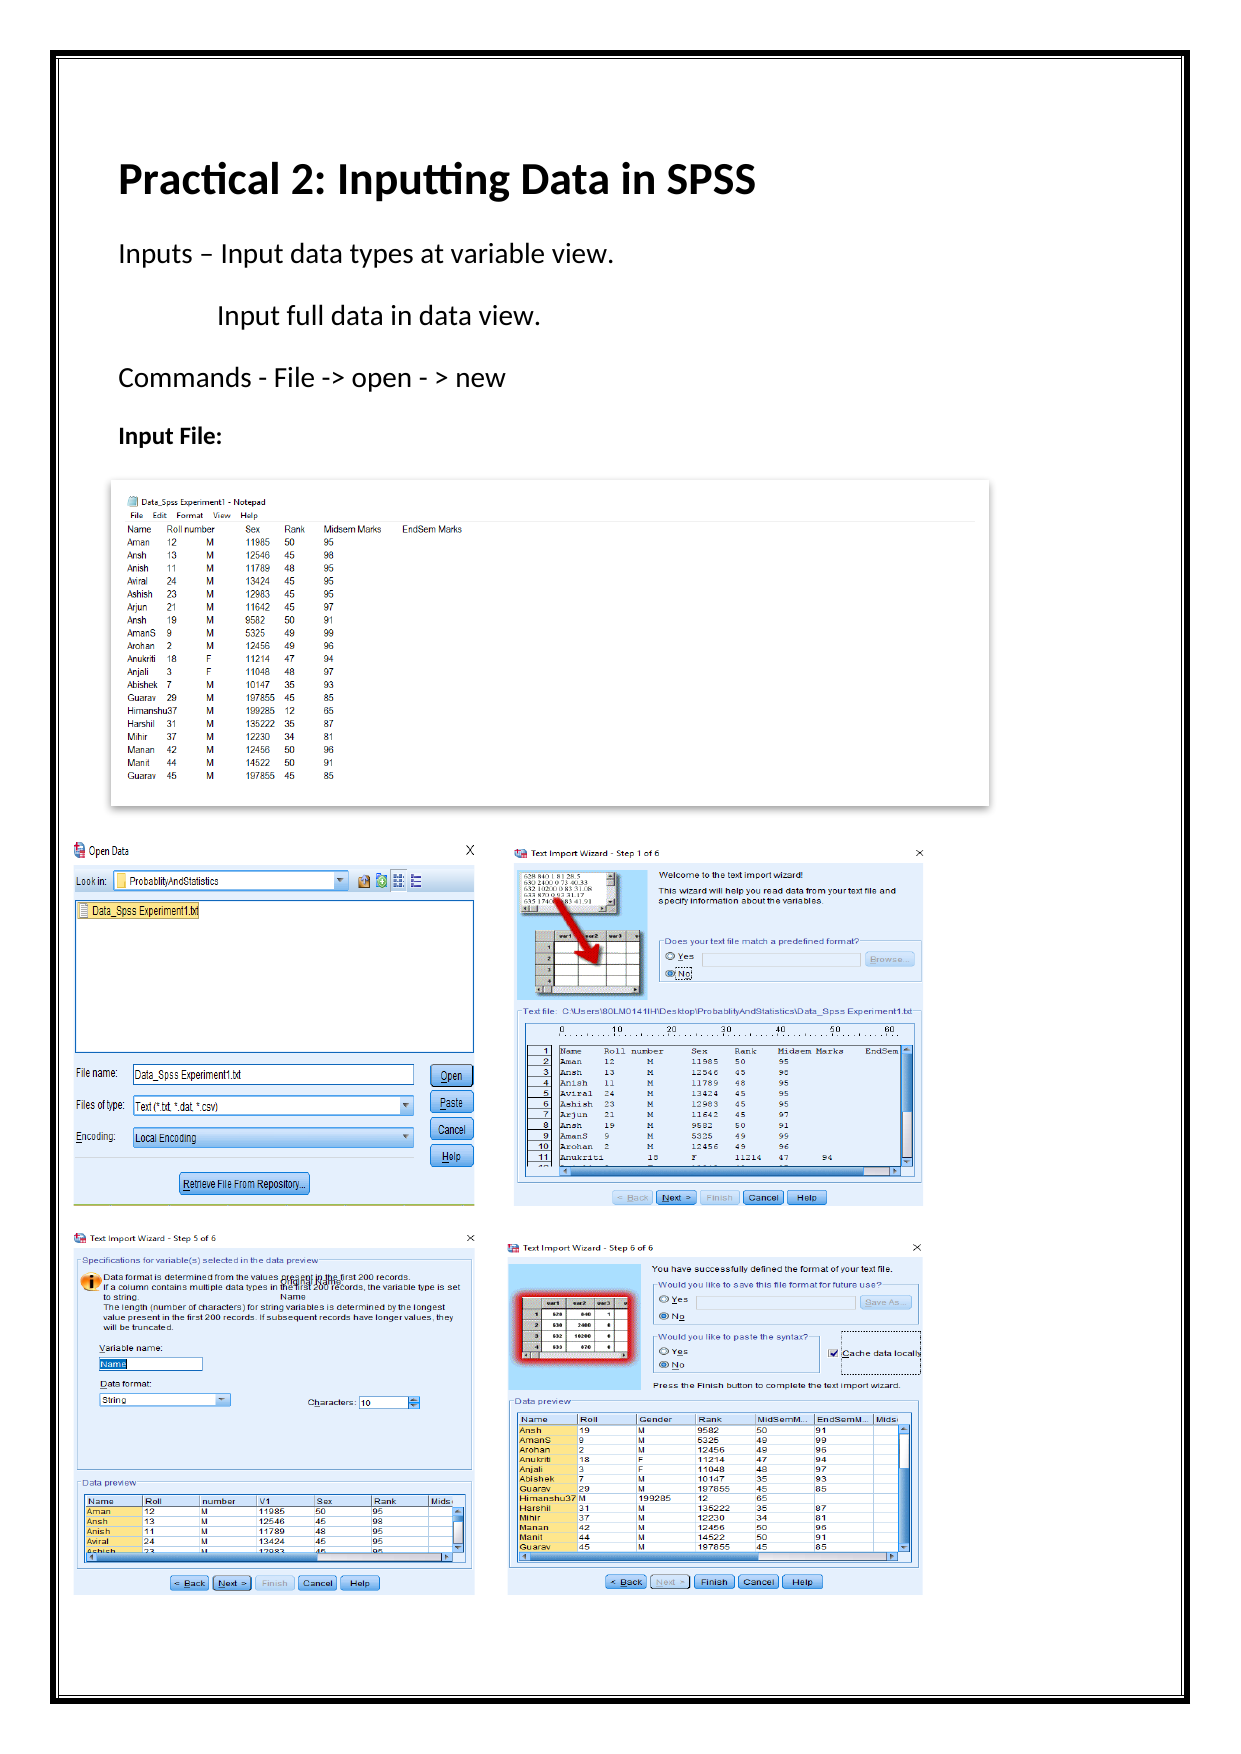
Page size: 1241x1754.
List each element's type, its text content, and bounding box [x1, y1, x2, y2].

picture [513, 849, 924, 1206]
picture [73, 842, 475, 1206]
text Practical 2: Inputting Data in SPSS [118, 150, 1137, 206]
text Input full data in data view. [118, 297, 1137, 332]
text Commands - File -> open - > new [118, 359, 1137, 394]
text Inputs – Input data types at variable view. [118, 235, 1137, 271]
picture [125, 495, 975, 791]
picture [73, 1231, 475, 1595]
picture [507, 1244, 923, 1595]
text Input File: [118, 420, 1137, 451]
